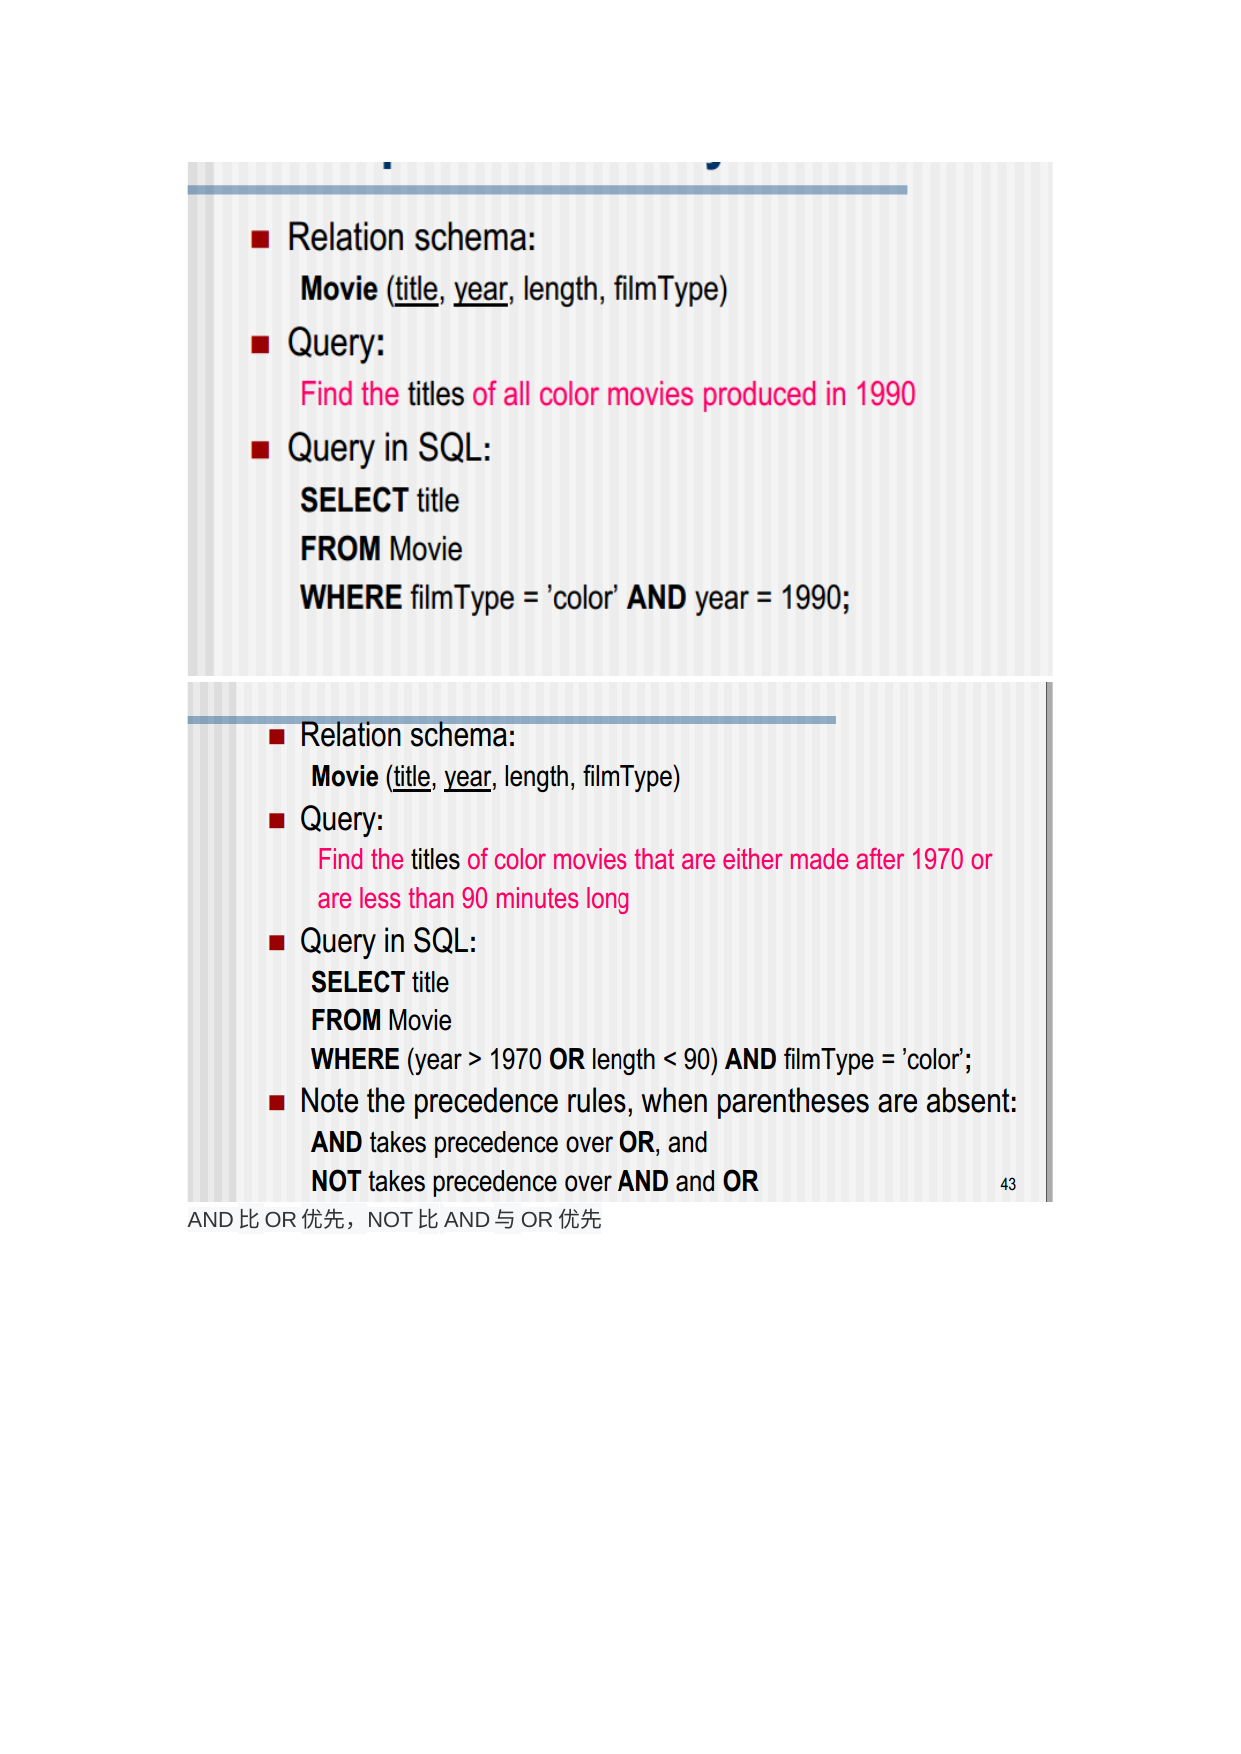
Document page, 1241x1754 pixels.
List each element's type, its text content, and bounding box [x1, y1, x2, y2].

text AND比OR优先，NOT比AND与OR优先 [187, 1202, 1053, 1234]
picture [187, 162, 1053, 676]
picture [187, 682, 1053, 1202]
